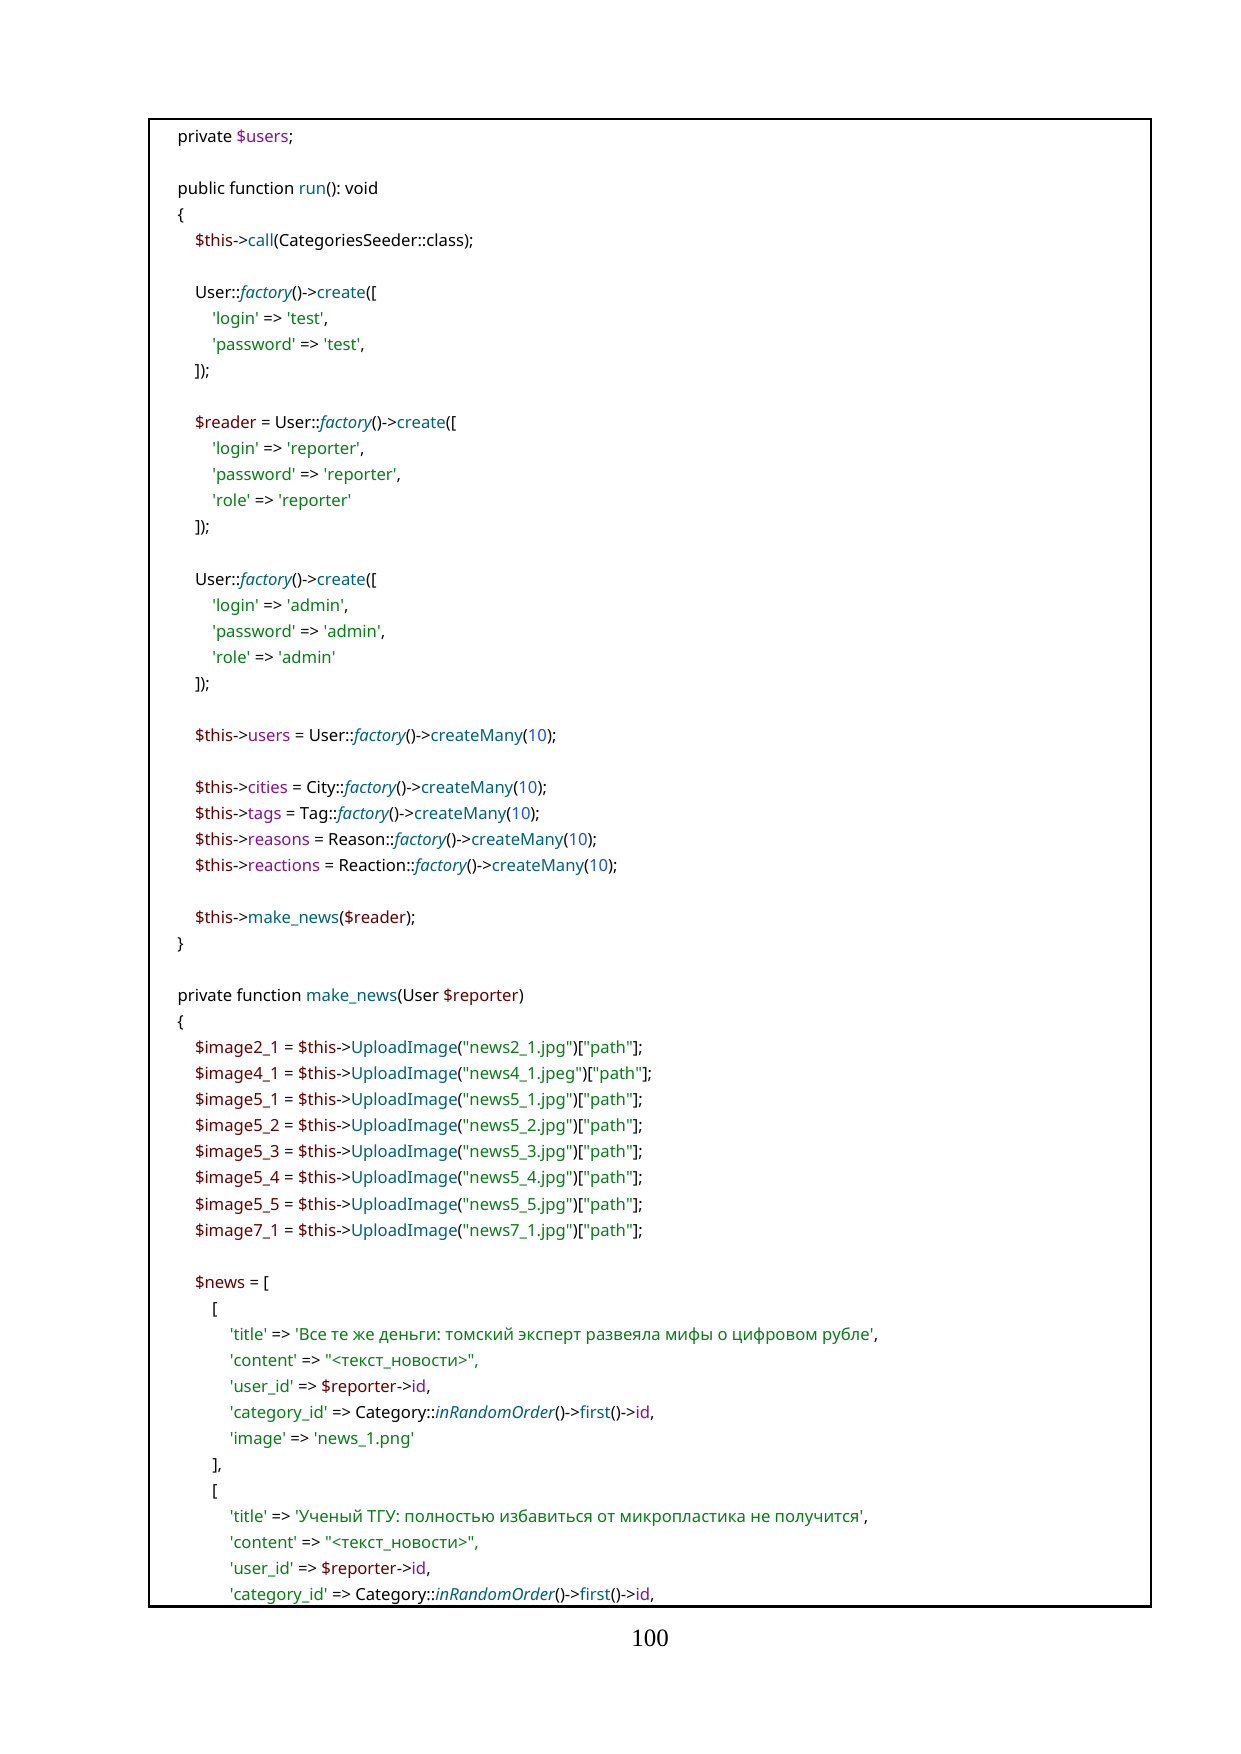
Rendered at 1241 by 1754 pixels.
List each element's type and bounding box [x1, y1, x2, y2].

picture [408, 1067, 412, 1077]
picture [408, 1224, 412, 1234]
picture [408, 1198, 412, 1208]
picture [408, 1171, 412, 1181]
picture [408, 1119, 412, 1129]
table_header [150, 120, 1150, 1605]
picture [408, 1145, 412, 1155]
picture [408, 1093, 412, 1103]
picture [408, 1041, 412, 1051]
